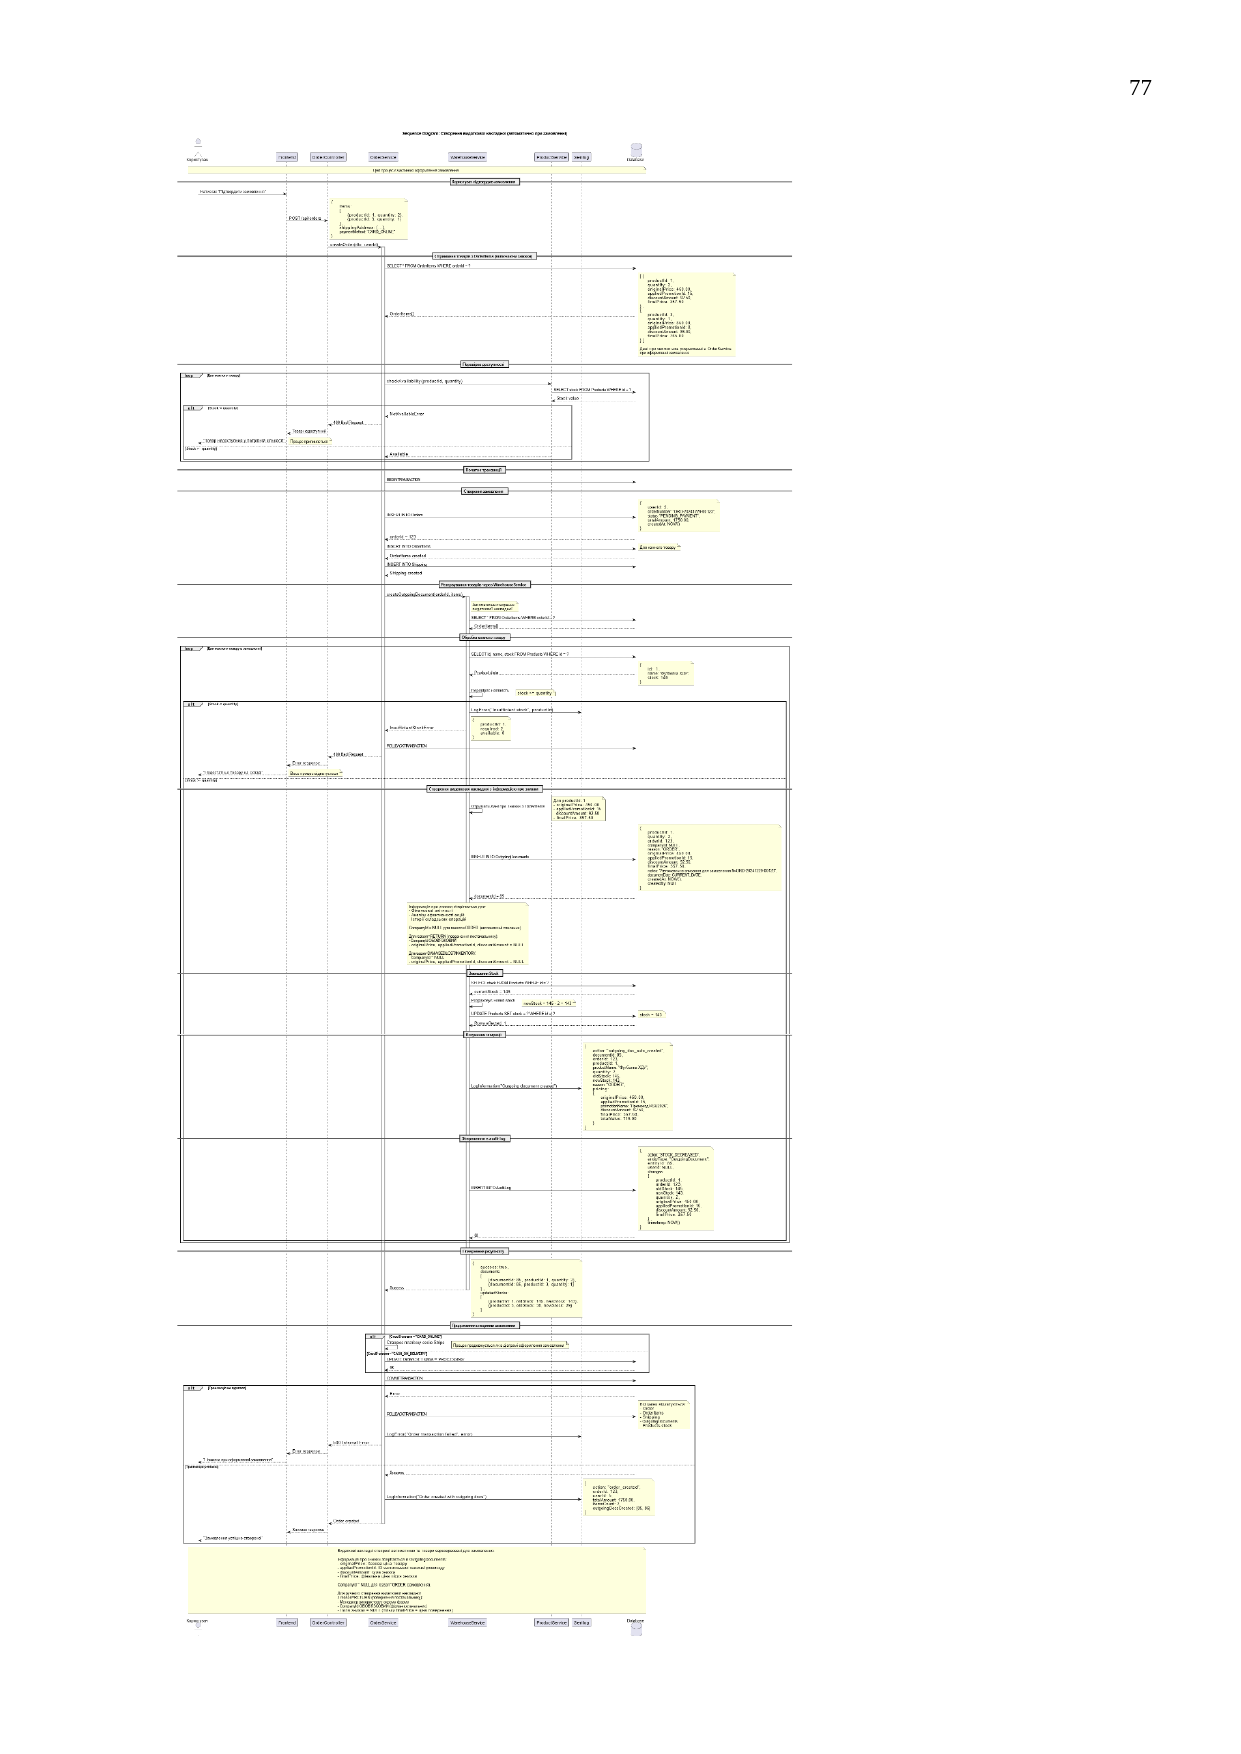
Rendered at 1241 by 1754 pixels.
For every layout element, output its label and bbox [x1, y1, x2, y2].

picture [177, 126, 794, 1636]
